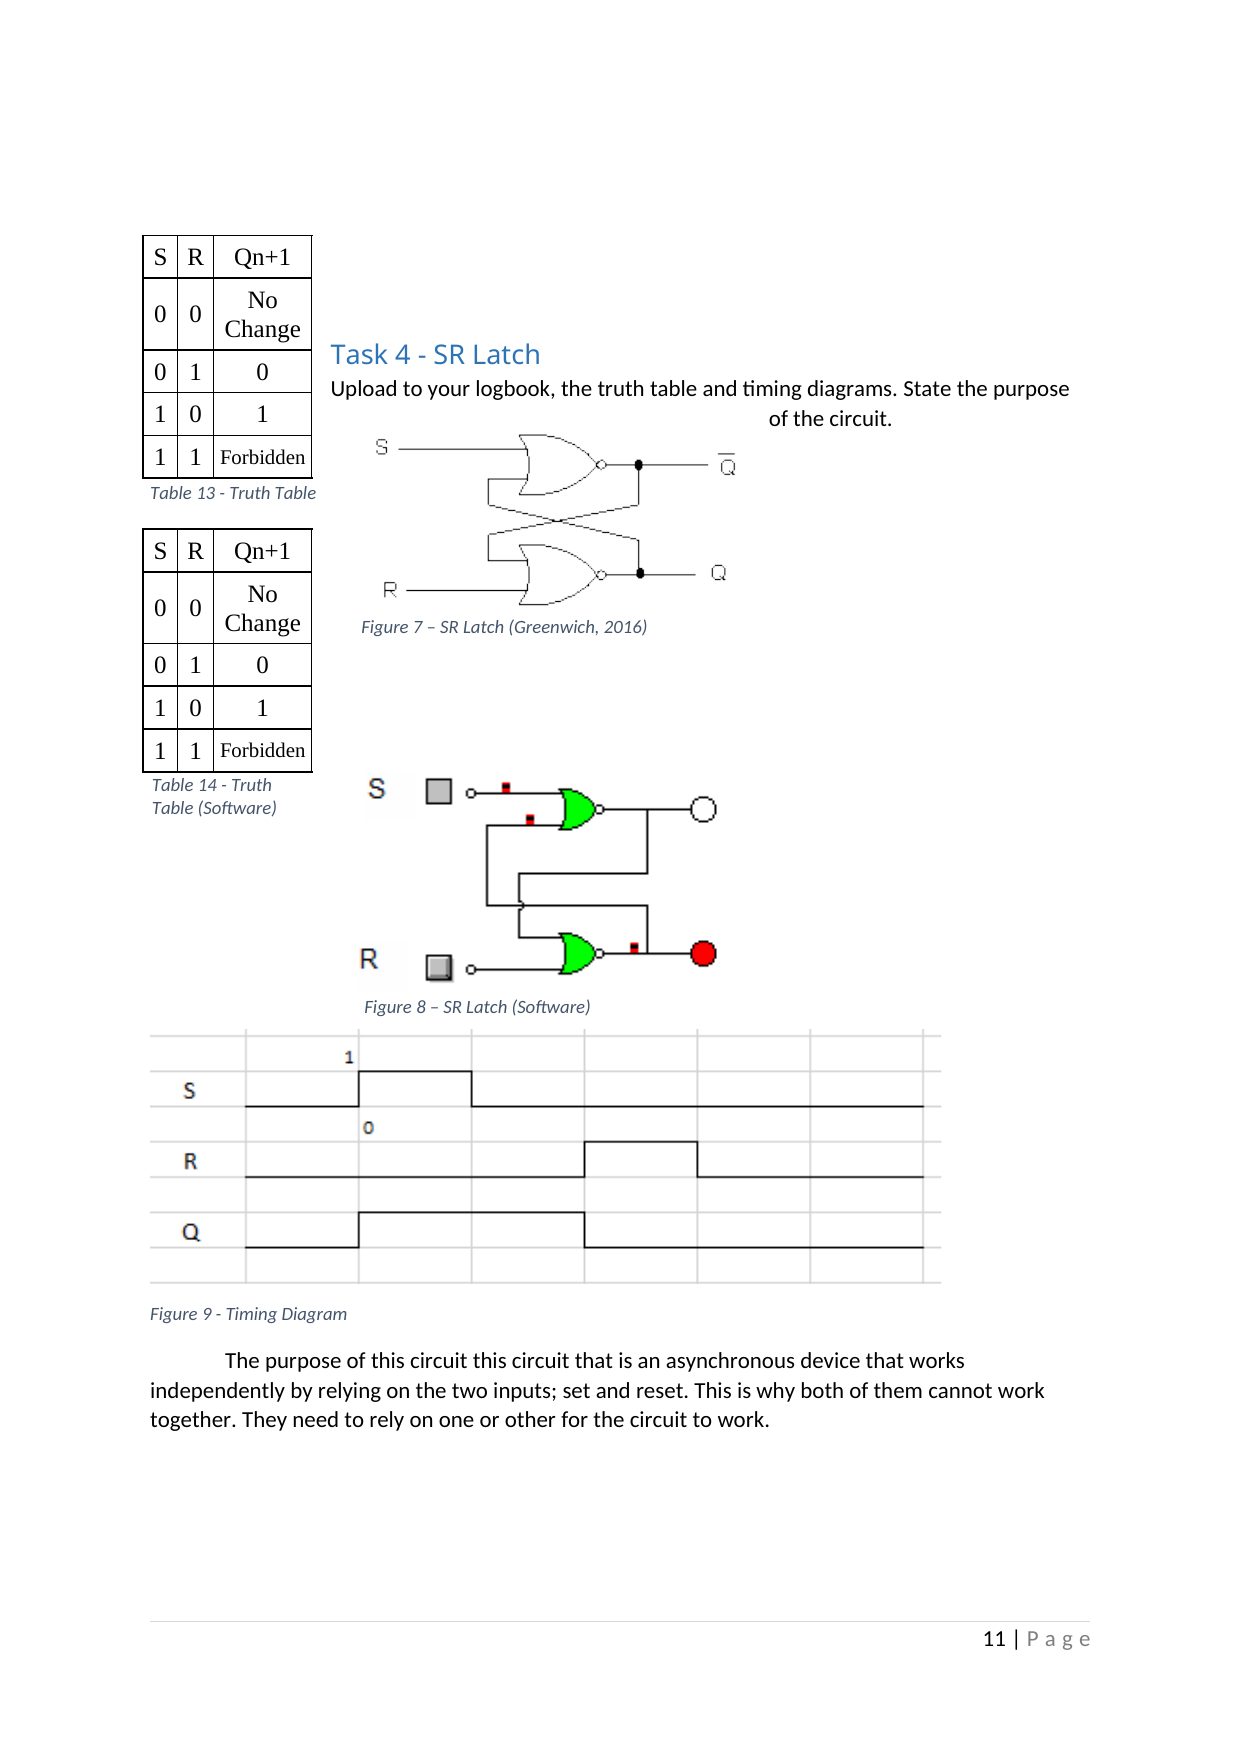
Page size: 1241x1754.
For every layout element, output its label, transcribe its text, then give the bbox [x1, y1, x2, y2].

subtitle Task 4 - SR Latch [312, 335, 1090, 372]
table_header R [178, 236, 213, 277]
table_header Qn+1 [214, 236, 311, 277]
table_cell 1 [144, 687, 177, 728]
table_cell 1 [178, 436, 213, 477]
picture [355, 729, 748, 1012]
table_header R [178, 530, 213, 571]
text Upload to your logbook, the truth table and timing diagrams. State the purpose of the circuit. [312, 374, 1090, 432]
table_header Qn+1 [214, 530, 311, 571]
table_header S [144, 530, 177, 571]
table_cell 0 [144, 644, 177, 685]
picture [150, 1029, 942, 1284]
table_cell 1 [214, 687, 311, 728]
text Table 13 - Truth Table [150, 481, 319, 504]
table_cell 1 [178, 730, 213, 771]
table_cell 0 [144, 573, 177, 643]
table_cell 0 [178, 687, 213, 728]
table_cell Forbidden [214, 730, 311, 771]
text Table 14 - Truth Table (Software) [152, 773, 319, 819]
table_cell 1 [178, 644, 213, 685]
text The purpose of this circuit this circuit that is an asynchronous device that works independently by relying on the two inputs; set and reset. This is why both of them cannot work together. They need to rely on one or other for the circuit to work. [150, 1346, 1090, 1433]
table_cell 0 [178, 393, 213, 434]
table_cell 0 [144, 351, 177, 392]
table_cell 0 [178, 279, 213, 349]
table_cell 0 [144, 279, 177, 349]
table_cell 0 [178, 573, 213, 643]
table_cell 1 [144, 730, 177, 771]
table_cell 0 [214, 351, 311, 392]
table_cell 0 [214, 644, 311, 685]
text Figure 9 - Timing Diagram [150, 1302, 1090, 1325]
table_header S [144, 236, 177, 277]
table_cell Forbidden [214, 436, 311, 477]
table_cell No Change [214, 573, 311, 643]
table_cell No Change [214, 279, 311, 349]
table_cell 1 [214, 393, 311, 434]
table_cell 1 [144, 436, 177, 477]
picture [364, 422, 750, 623]
table_cell 1 [144, 393, 177, 434]
table_cell 1 [178, 351, 213, 392]
